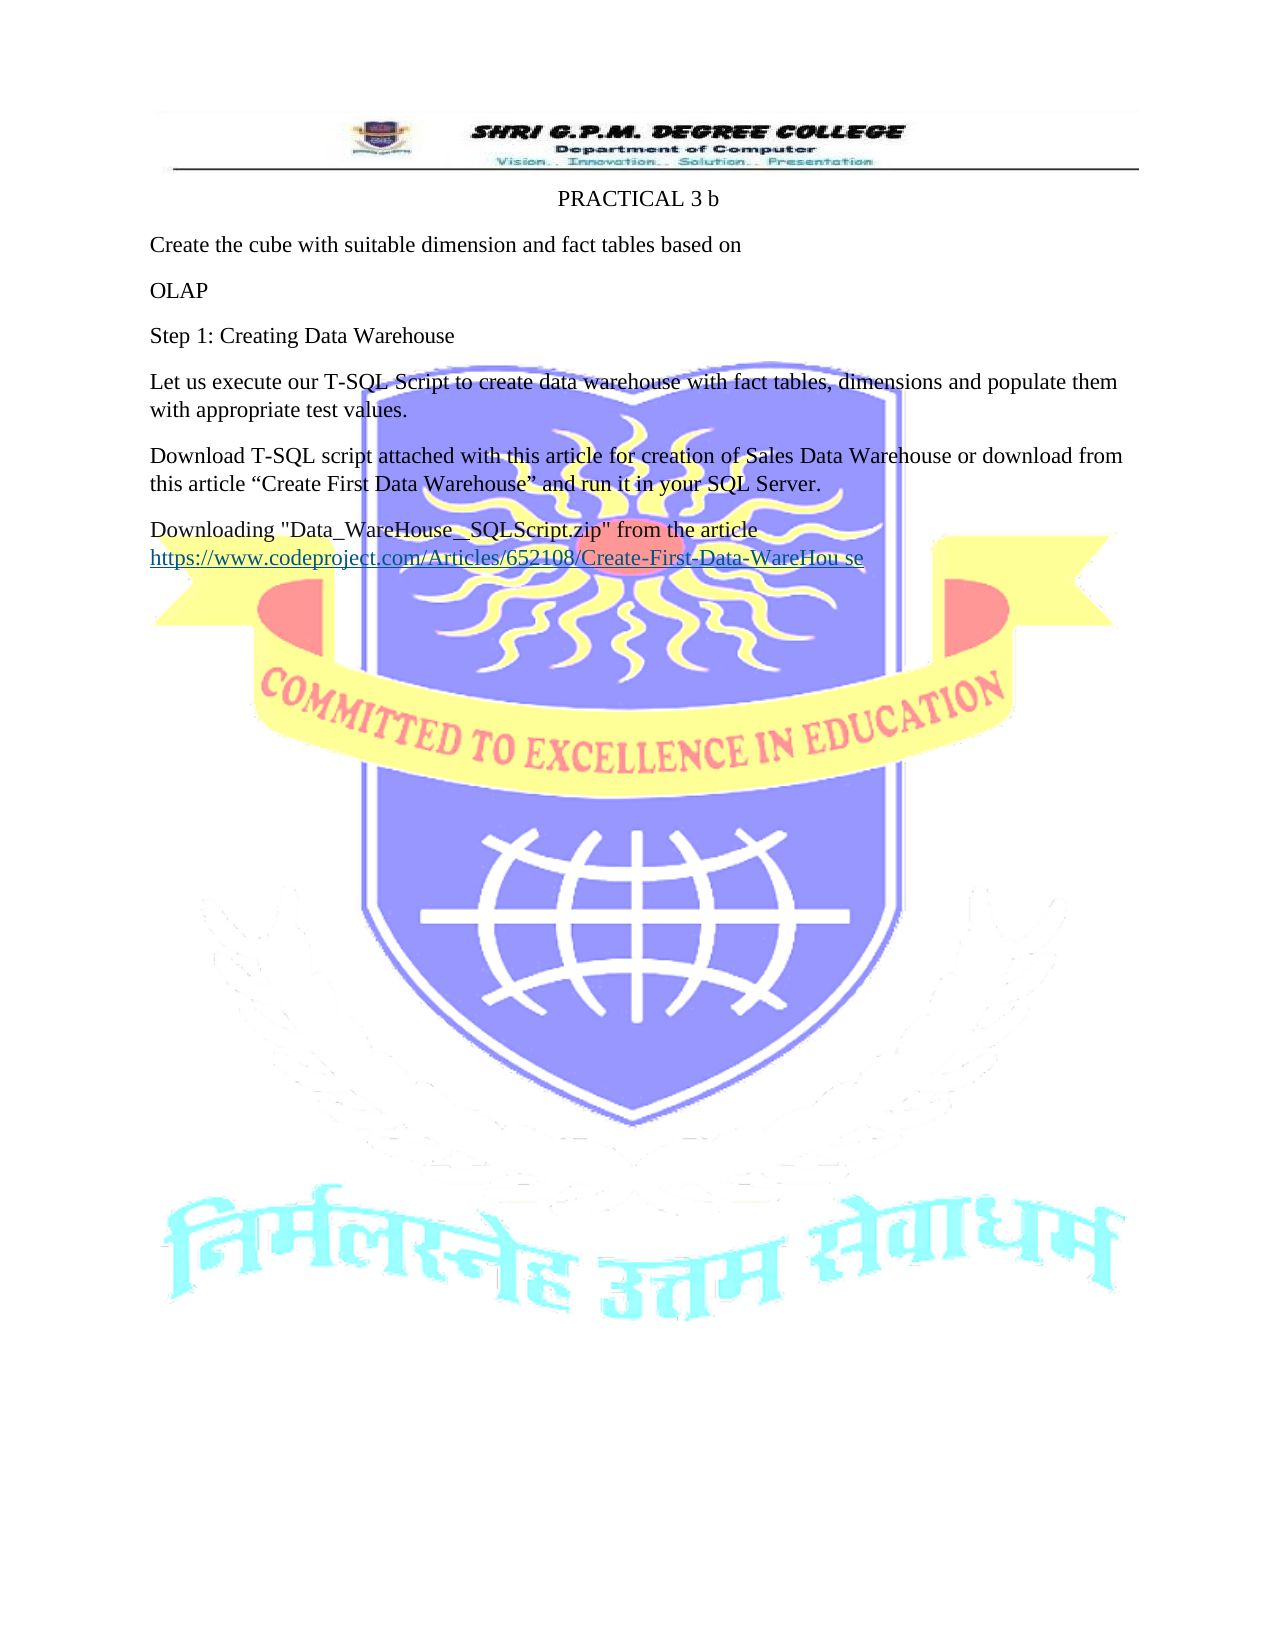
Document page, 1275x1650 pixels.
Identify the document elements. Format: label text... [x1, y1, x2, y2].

text Create the cube with suitable dimension and fact tables based on OLAP [149, 231, 749, 303]
picture [153, 110, 1139, 174]
picture [150, 361, 1125, 1321]
text Step 1: Creating Data Warehouse [149, 323, 1127, 348]
text PRACTICAL 3 b [150, 186, 1127, 212]
